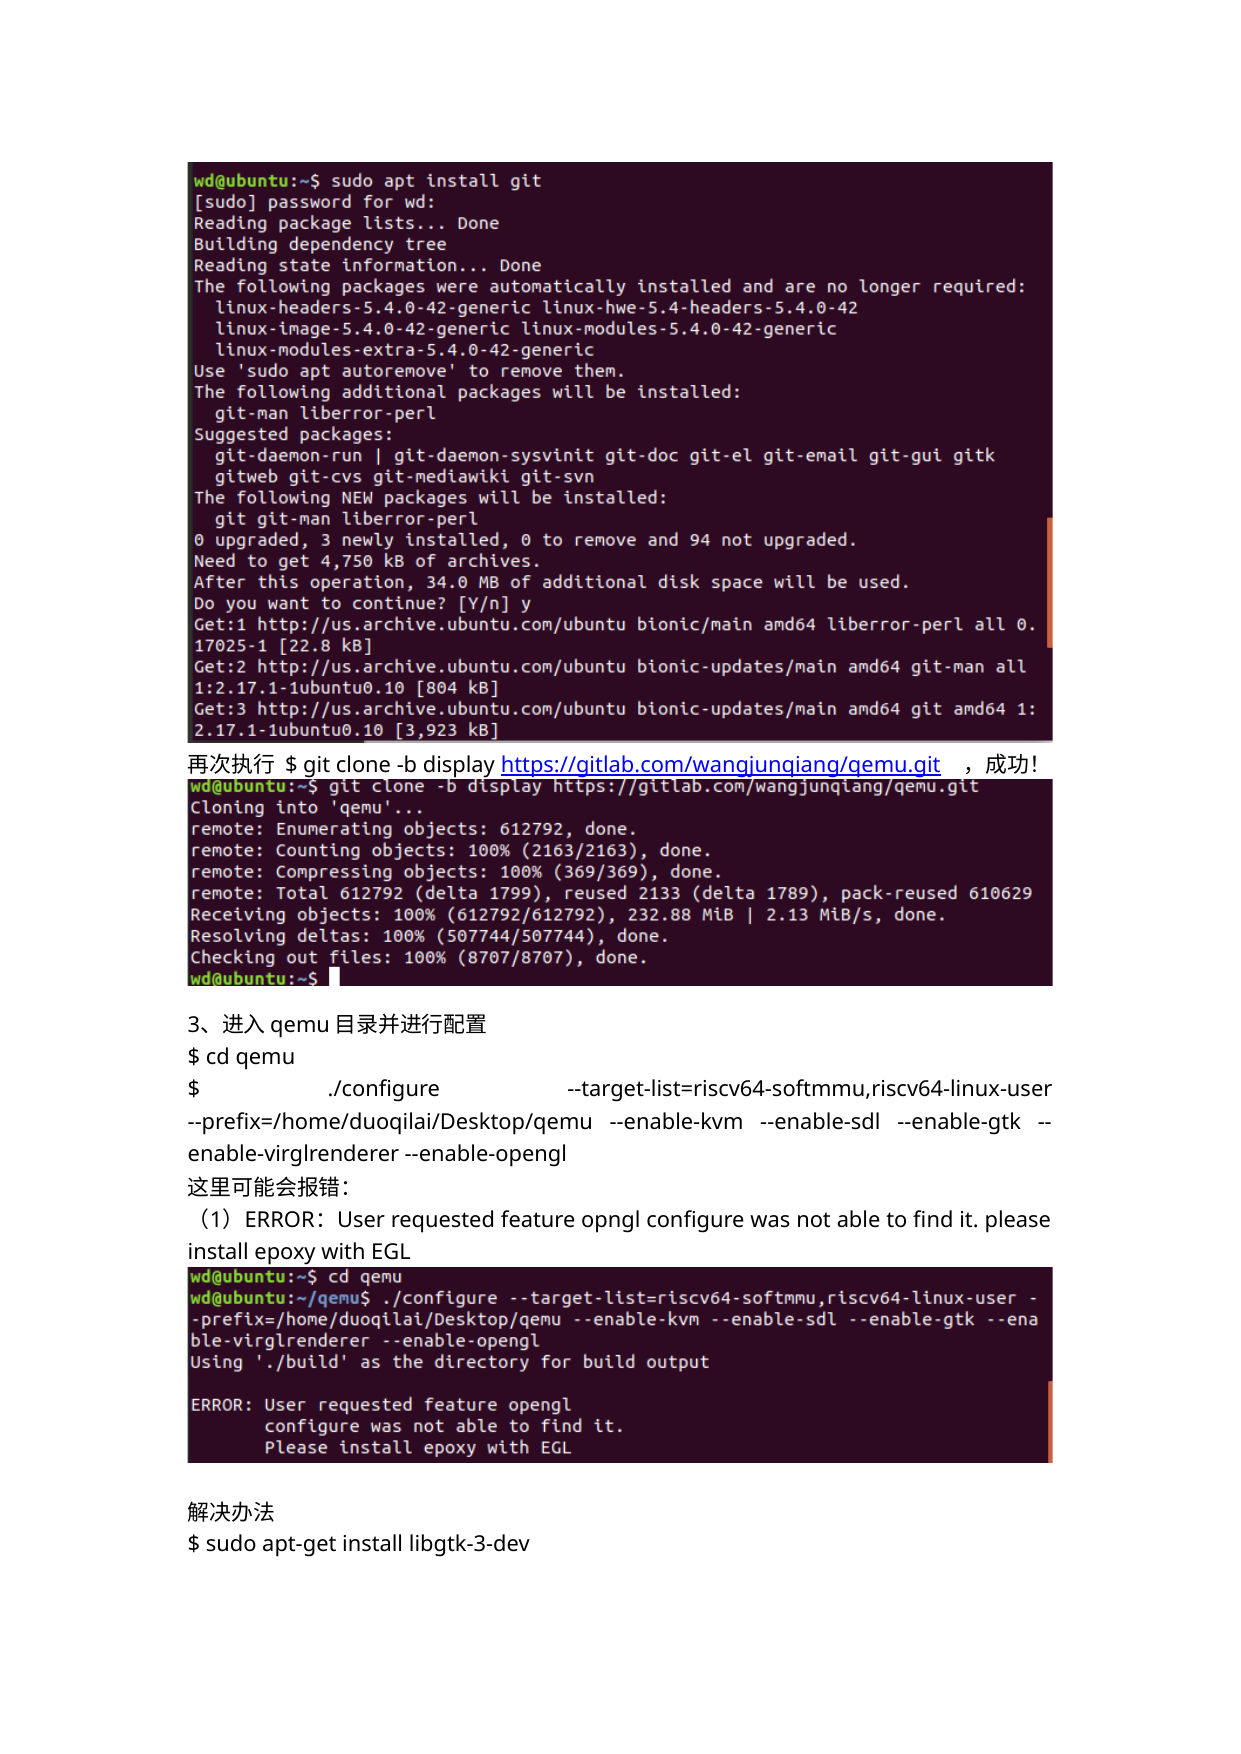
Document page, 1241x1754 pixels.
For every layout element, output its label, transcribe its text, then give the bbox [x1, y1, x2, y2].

text $ cd qemu [187, 1039, 1053, 1072]
text （1）ERROR：User requested feature opngl configure was not able to find it. please install epoxy with EGL [187, 1202, 1053, 1267]
text 解决办法 [187, 1494, 1053, 1527]
text 3、进入qemu目录并进行配置 [187, 1007, 1053, 1039]
text $ sudo apt-get install libgtk-3-dev [187, 1527, 1053, 1559]
text 再次执行 $ git clone -b display https://gitlab.com/wangjunqiang/qemu.git ，成功！ [187, 747, 1053, 779]
text $ ./configure --target-list=riscv64-softmmu,riscv64-linux-user --prefix=/home/duoqilai/Desktop/qemu --enable-kvm --enable-sdl --enable-gtk --enable-virglrenderer --enable-opengl [187, 1072, 1053, 1169]
text 这里可能会报错： [187, 1169, 1053, 1202]
picture [187, 779, 1053, 986]
picture [187, 162, 1053, 743]
picture [187, 1267, 1053, 1463]
